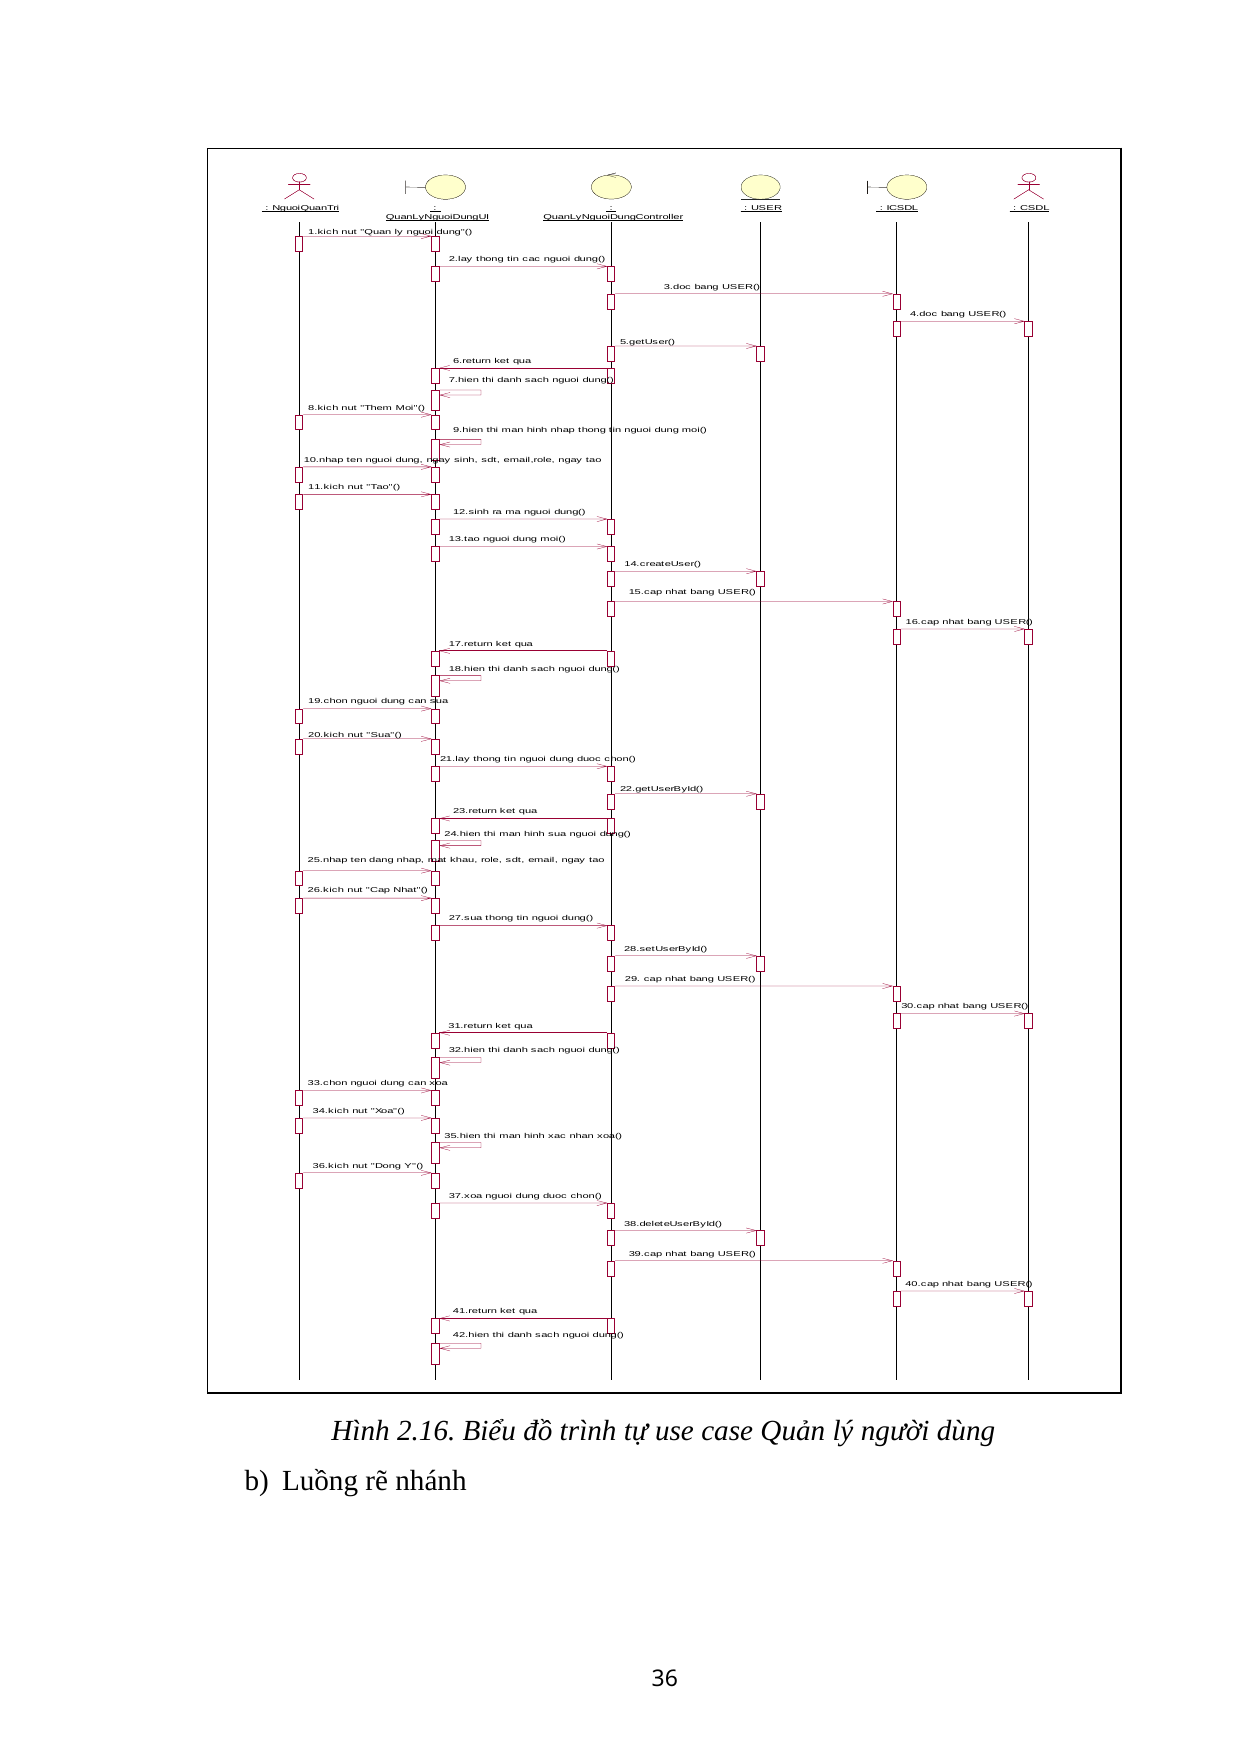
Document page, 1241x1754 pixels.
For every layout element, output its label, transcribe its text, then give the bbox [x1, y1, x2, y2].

list Luồng rẽ nhánh [244, 1463, 1122, 1497]
text Hình 2.16. Biểu đồ trình tự use case Quản lý người dùng [207, 1413, 1122, 1446]
